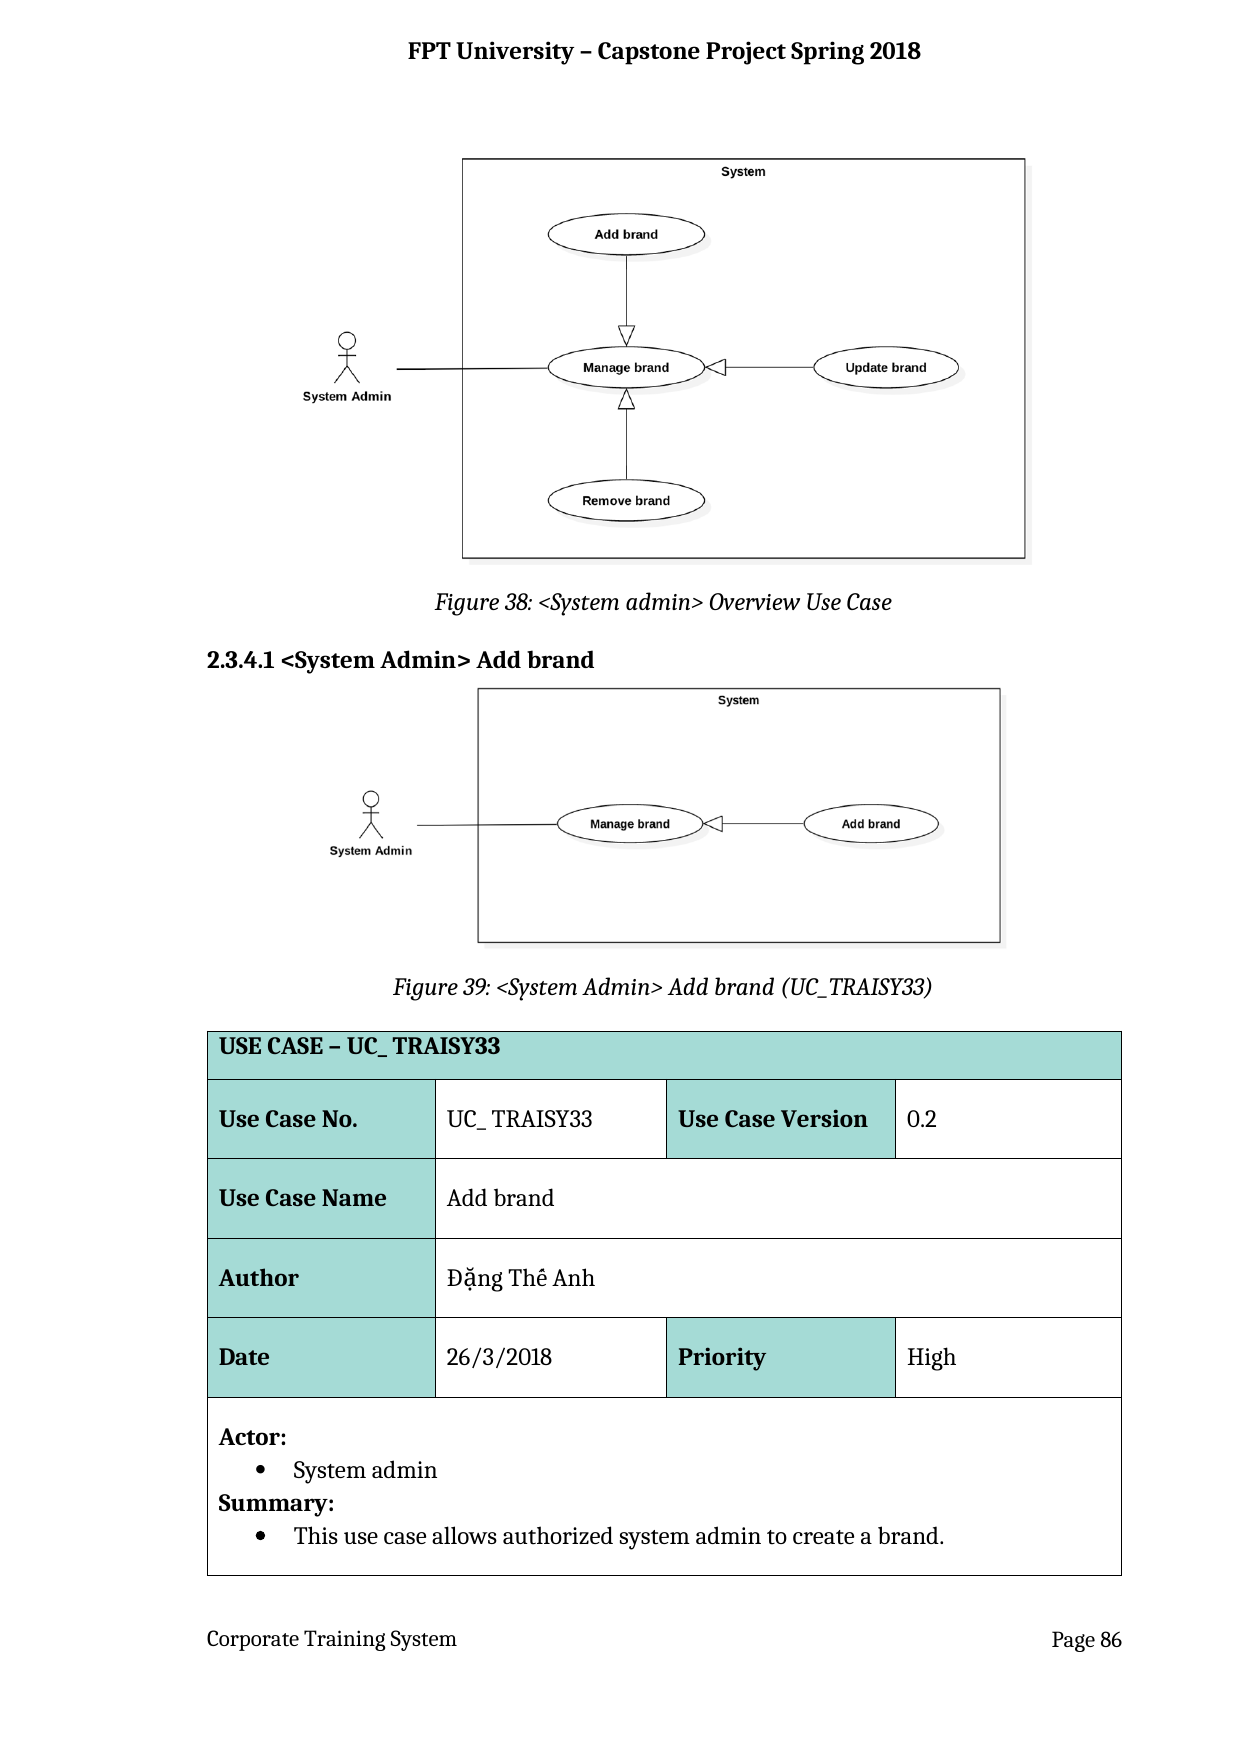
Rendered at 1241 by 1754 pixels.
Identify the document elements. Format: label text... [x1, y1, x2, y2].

table_cell 26/3/2018 [436, 1318, 666, 1397]
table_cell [208, 1398, 1121, 1575]
table_cell Date [208, 1318, 435, 1397]
table_cell Add brand [436, 1159, 1121, 1238]
table_cell Use Case Version [667, 1080, 895, 1158]
table_cell Use Case Name [208, 1159, 435, 1238]
table_header USE CASE – UC_ TRAISY33 [208, 1032, 1121, 1079]
table_cell Use Case No. [208, 1080, 435, 1158]
picture [291, 147, 1038, 570]
text Figure 39: <System Admin> Add brand (UC_TRAISY33) [207, 973, 1122, 1001]
table_cell Priority [667, 1318, 895, 1397]
text 2.3.4.1 <System Admin> Add brand [207, 646, 1122, 675]
table_cell 0.2 [896, 1080, 1121, 1158]
text Figure 38: <System admin> Overview Use Case [207, 588, 1122, 617]
table_cell UC_ TRAISY33 [436, 1080, 666, 1158]
table_cell High [896, 1318, 1121, 1397]
table_cell Author [208, 1239, 435, 1317]
table_cell Đặng Thế Anh [436, 1239, 1121, 1317]
picture [314, 679, 1015, 954]
